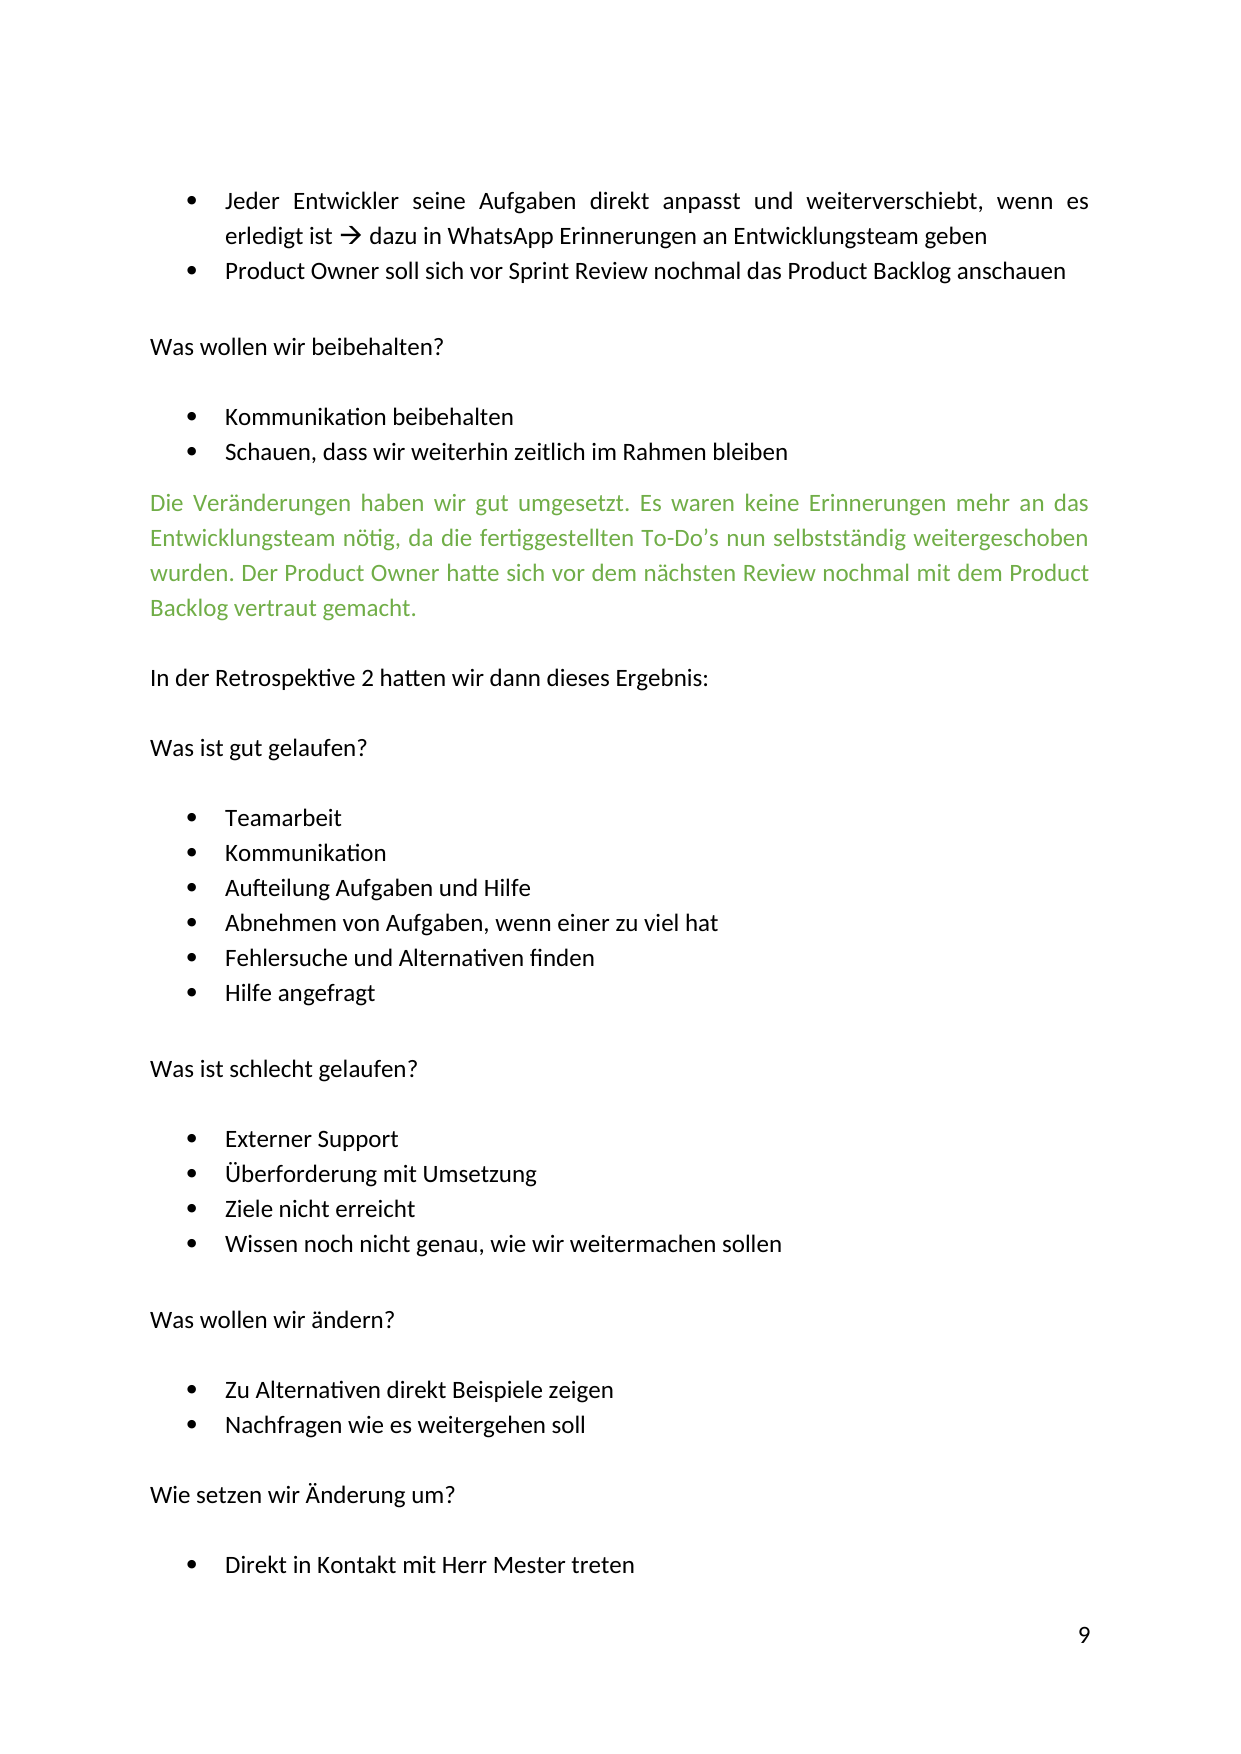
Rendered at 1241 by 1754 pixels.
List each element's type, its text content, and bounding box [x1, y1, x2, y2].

list Aufteilung Aufgaben und Hilfe [187, 873, 1090, 903]
text Die Veränderungen haben wir gut umgesetzt. Es waren keine Erinnerungen mehr an das Entwicklungsteam nötig, da die fertiggestellten To-Do’s nun selbstständig weitergeschoben wurden. Der Product Owner hatte sich vor dem nächsten Review nochmal mit dem Product Backlog vertraut gemacht. [150, 488, 1090, 623]
list Fehlersuche und Alternativen finden [187, 943, 1090, 973]
list Ziele nicht erreicht [187, 1193, 1090, 1224]
text In der Retrospektive 2 hatten wir dann dieses Ergebnis: [150, 663, 1090, 693]
list Hilfe angefragt [187, 978, 1090, 1008]
list Überforderung mit Umsetzung [187, 1158, 1090, 1189]
list Product Owner soll sich vor Sprint Review nochmal das Product Backlog anschauen [187, 255, 1090, 286]
list Schauen, dass wir weiterhin zeitlich im Rahmen bleiben [187, 436, 1090, 466]
list Wissen noch nicht genau, wie wir weitermachen sollen [187, 1228, 1090, 1259]
list Kommunikation beibehalten [187, 401, 1090, 431]
list Kommunikation [187, 838, 1090, 868]
text Was ist gut gelaufen? [150, 733, 1090, 763]
text Was ist schlecht gelaufen? [150, 1053, 1090, 1084]
text Wie setzen wir Änderung um? [150, 1479, 1090, 1510]
list Externer Support [187, 1123, 1090, 1154]
list Direkt in Kontakt mit Herr Mester treten [187, 1549, 1090, 1580]
text Was wollen wir beibehalten? [150, 331, 1090, 361]
list Zu Alternativen direkt Beispiele zeigen [187, 1374, 1090, 1405]
text Was wollen wir ändern? [150, 1304, 1090, 1335]
list Teamarbeit [187, 803, 1090, 833]
list Abnehmen von Aufgaben, wenn einer zu viel hat [187, 908, 1090, 938]
list Nachfragen wie es weitergehen soll [187, 1409, 1090, 1440]
list Jeder Entwickler seine Aufgaben direkt anpasst und weiterverschiebt, wenn es erledigt ist dazu in WhatsApp Erinnerungen an Entwicklungsteam geben [187, 185, 1090, 251]
